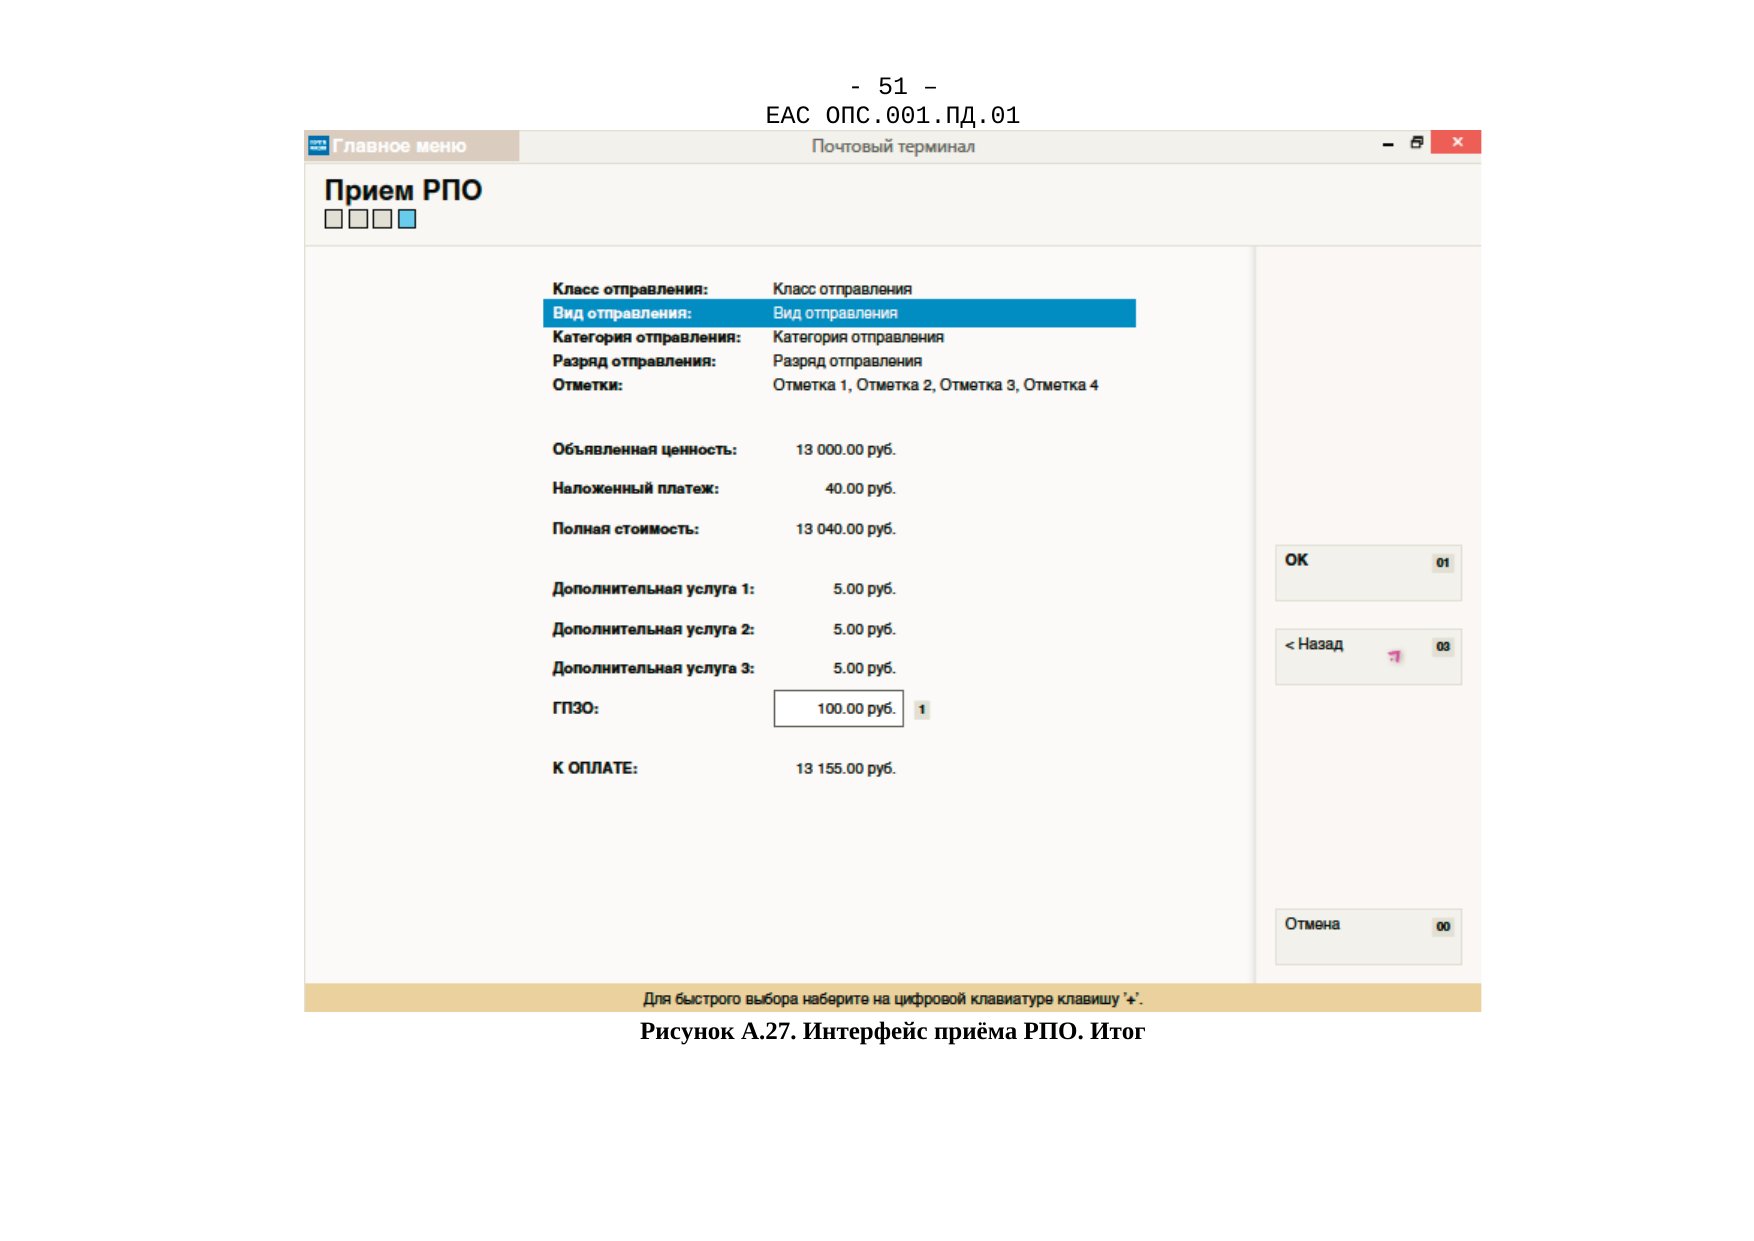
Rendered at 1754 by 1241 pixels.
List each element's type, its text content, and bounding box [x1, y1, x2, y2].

picture [304, 130, 1482, 1012]
text Рисунок А.27. Интерфейс приёма РПО. Итог [150, 1016, 1636, 1044]
